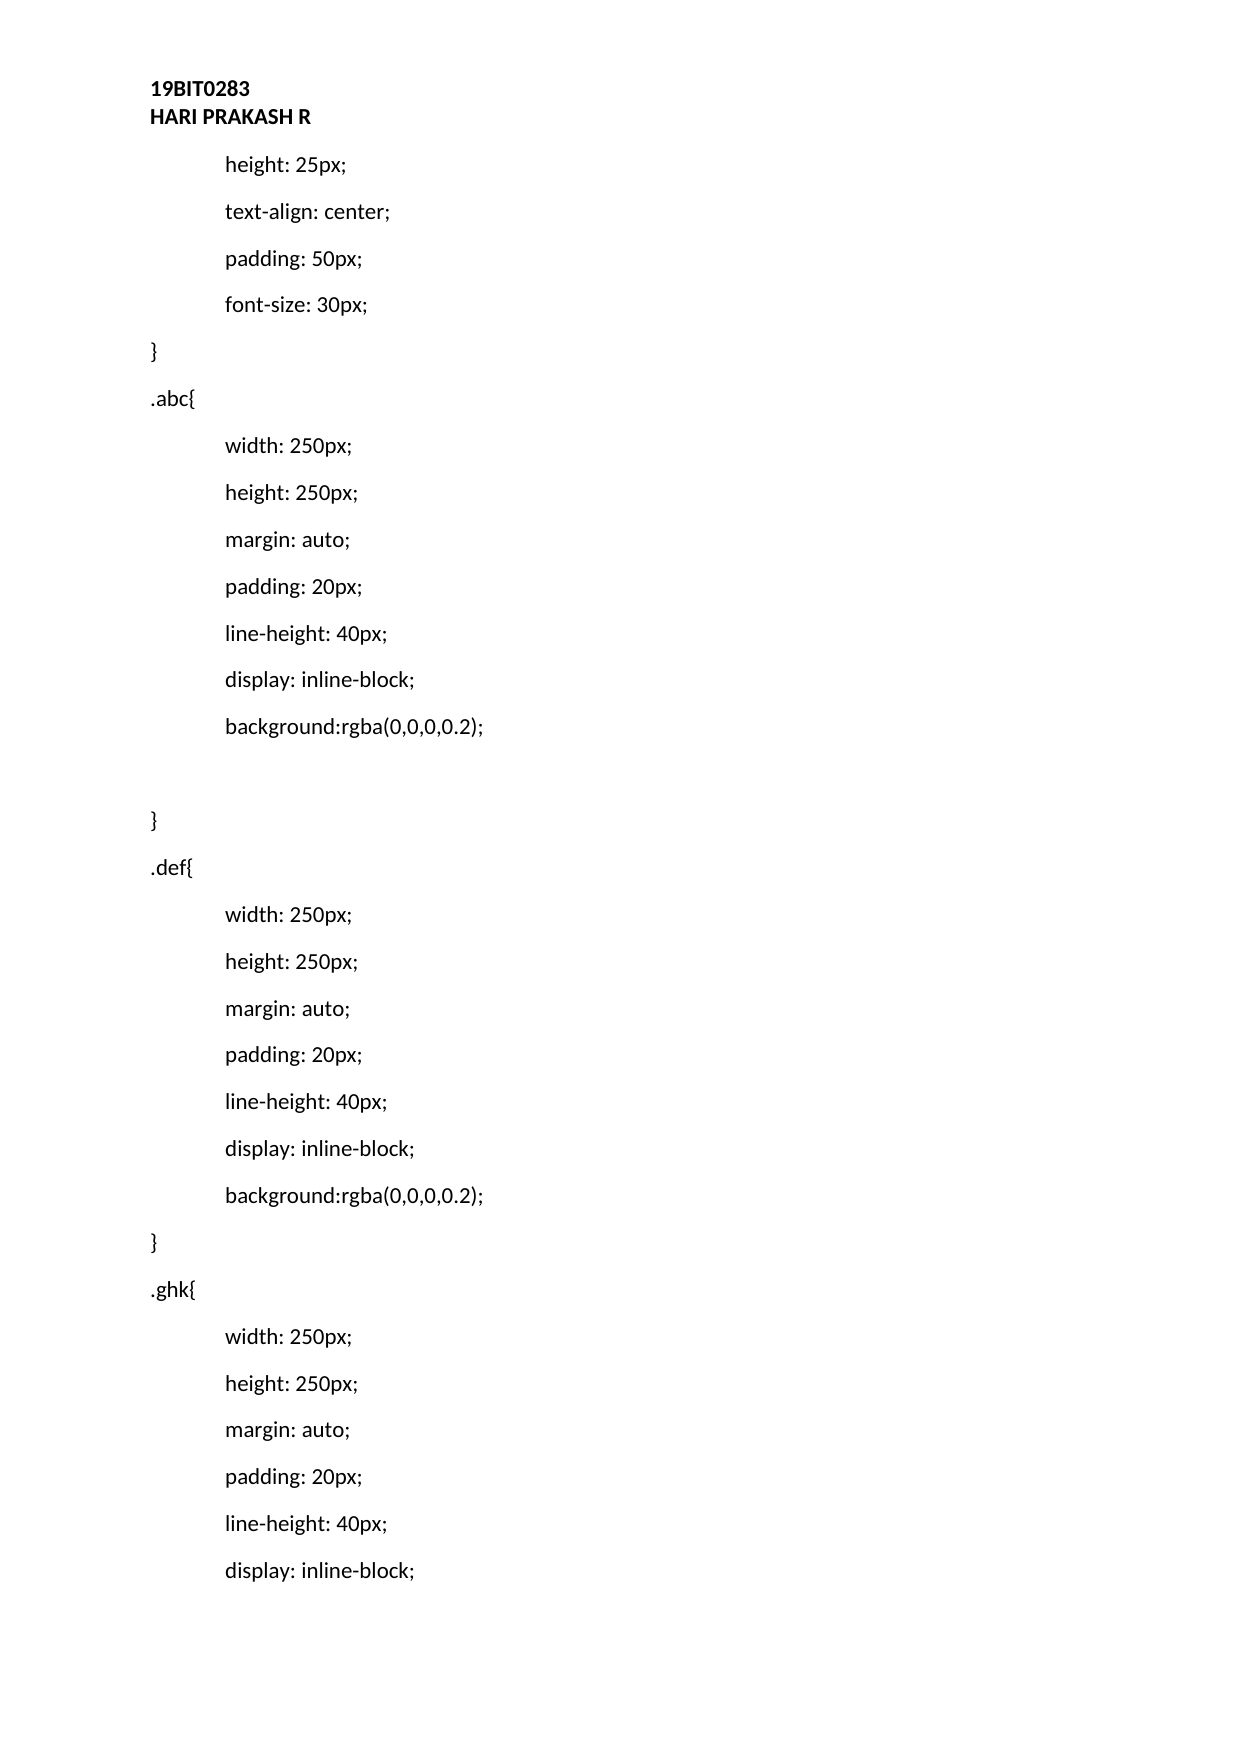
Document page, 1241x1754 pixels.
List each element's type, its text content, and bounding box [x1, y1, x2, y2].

text height: 250px; [150, 478, 1090, 506]
text text-align: center; [150, 197, 1090, 225]
text display: inline-block; [150, 1556, 1090, 1584]
text margin: auto; [150, 994, 1090, 1022]
text width: 250px; [150, 1322, 1090, 1350]
text display: inline-block; [150, 1134, 1090, 1162]
text } [150, 337, 1090, 366]
text height: 250px; [150, 947, 1090, 975]
text background:rgba(0,0,0,0.2); [150, 1181, 1090, 1209]
text padding: 20px; [150, 1041, 1090, 1069]
text padding: 20px; [150, 572, 1090, 600]
text margin: auto; [150, 1416, 1090, 1444]
text .abc{ [150, 384, 1090, 412]
text width: 250px; [150, 431, 1090, 459]
text height: 25px; [150, 150, 1090, 178]
text } [150, 1228, 1090, 1256]
text .ghk{ [150, 1275, 1090, 1303]
text line-height: 40px; [150, 1509, 1090, 1537]
text height: 250px; [150, 1369, 1090, 1397]
text line-height: 40px; [150, 619, 1090, 647]
text background:rgba(0,0,0,0.2); [150, 712, 1090, 741]
text margin: auto; [150, 525, 1090, 553]
text } [150, 806, 1090, 834]
text padding: 20px; [150, 1462, 1090, 1491]
text line-height: 40px; [150, 1087, 1090, 1116]
text .def{ [150, 853, 1090, 881]
text display: inline-block; [150, 666, 1090, 694]
text font-size: 30px; [150, 291, 1090, 319]
text width: 250px; [150, 900, 1090, 928]
text padding: 50px; [150, 244, 1090, 272]
